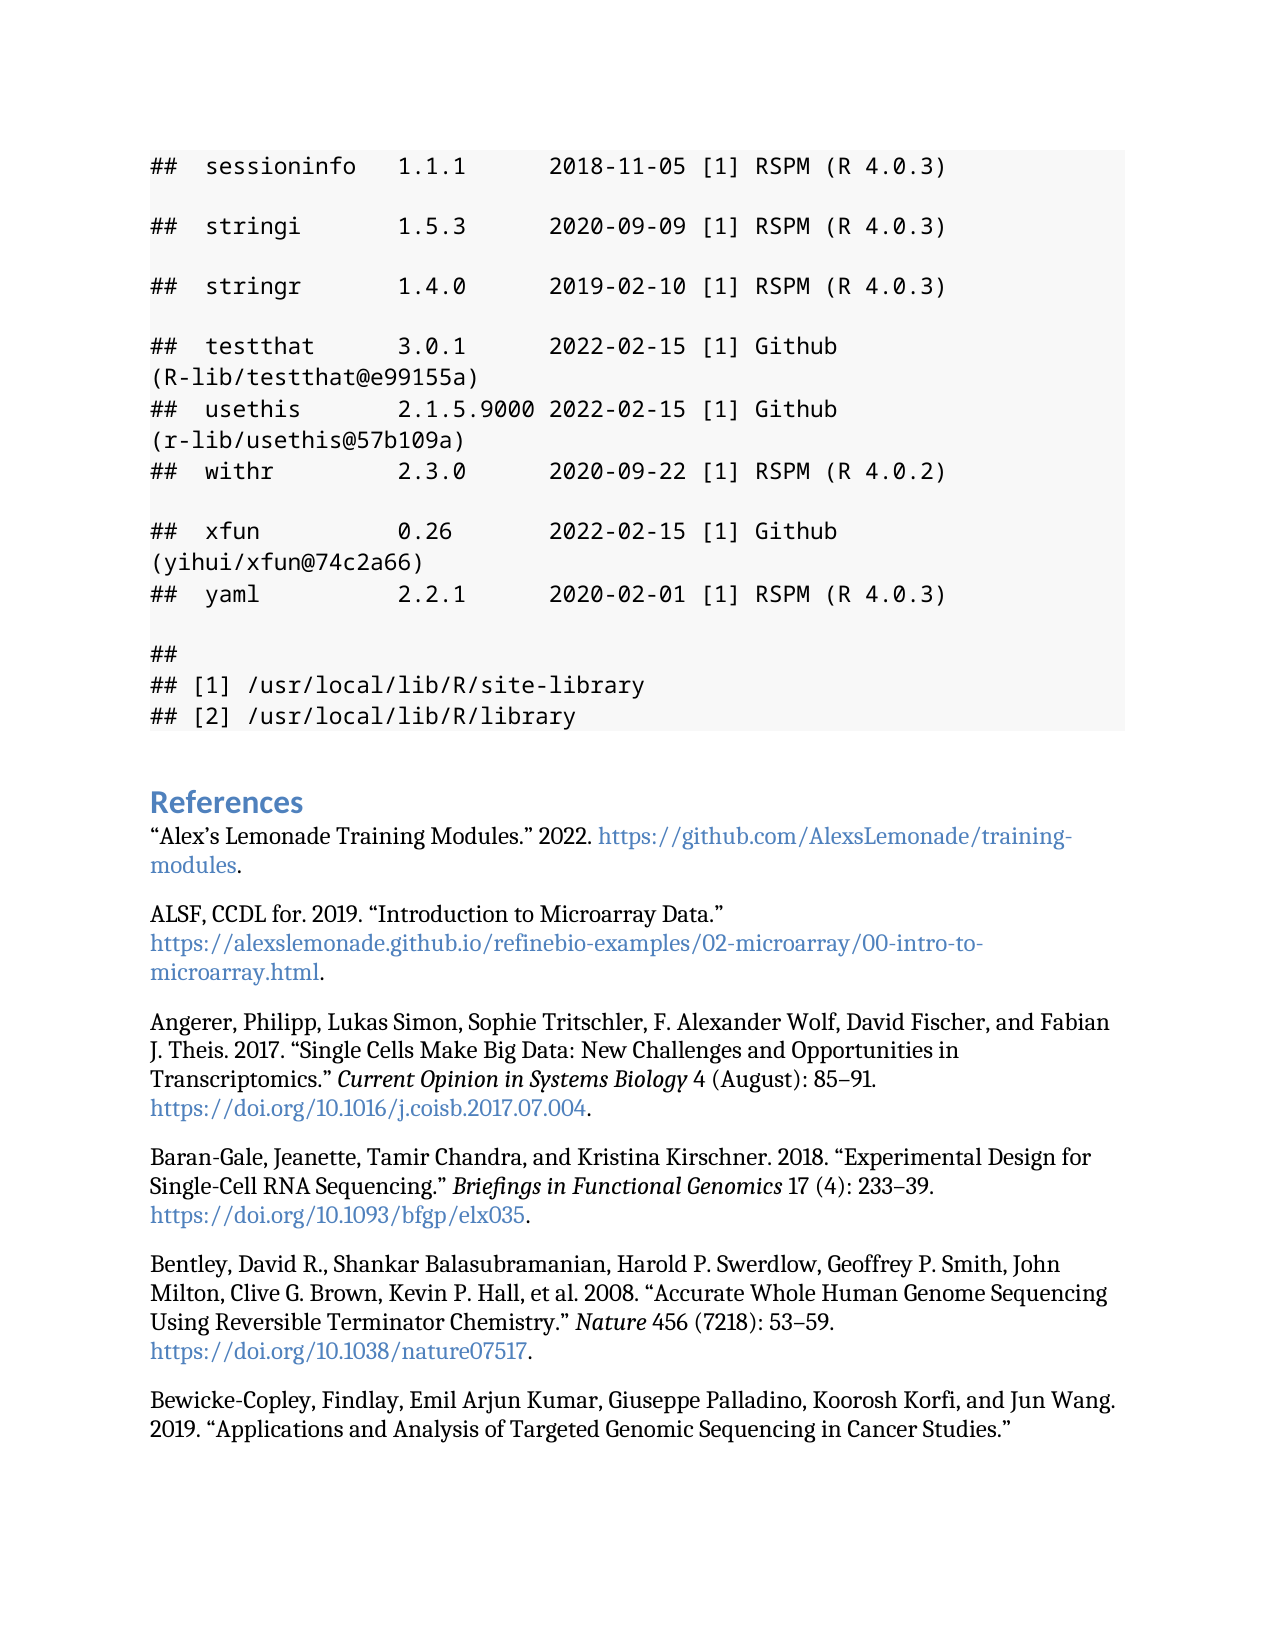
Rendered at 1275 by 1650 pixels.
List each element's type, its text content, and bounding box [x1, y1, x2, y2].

text Bentley, David R., Shankar Balasubramanian, Harold P. Swerdlow, Geoffrey P. Smith, John Milton, Clive G. Brown, Kevin P. Hall, et al. 2008. “Accurate Whole Human Genome Sequencing Using Reversible Terminator Chemistry.” Nature 456 (7218): 53–59. https://doi.org/10.1038/nature07517. [150, 1250, 1125, 1365]
text “Alex’s Lemonade Training Modules.” 2022. https://github.com/AlexsLemonade/training-modules. [150, 822, 1125, 879]
subtitle References [150, 781, 1125, 822]
text ALSF, CCDL for. 2019. “Introduction to Microarray Data.” https://alexslemonade.github.io/refinebio-examples/02-microarray/00-intro-to-microarray.html. [150, 900, 1125, 987]
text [150, 1386, 1125, 1444]
text Angerer, Philipp, Lukas Simon, Sophie Tritschler, F. Alexander Wolf, David Fischer, and Fabian J. Theis. 2017. “Single Cells Make Big Data: New Challenges and Opportunities in Transcriptomics.” Current Opinion in Systems Biology 4 (August): 85–91. https://doi.org/10.1016/j.coisb.2017.07.004. [150, 1007, 1125, 1122]
text Baran-Gale, Jeanette, Tamir Chandra, and Kristina Kirschner. 2018. “Experimental Design for Single-Cell RNA Sequencing.” Briefings in Functional Genomics 17 (4): 233–39. https://doi.org/10.1093/bfgp/elx035. [150, 1143, 1125, 1229]
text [150, 150, 1125, 731]
